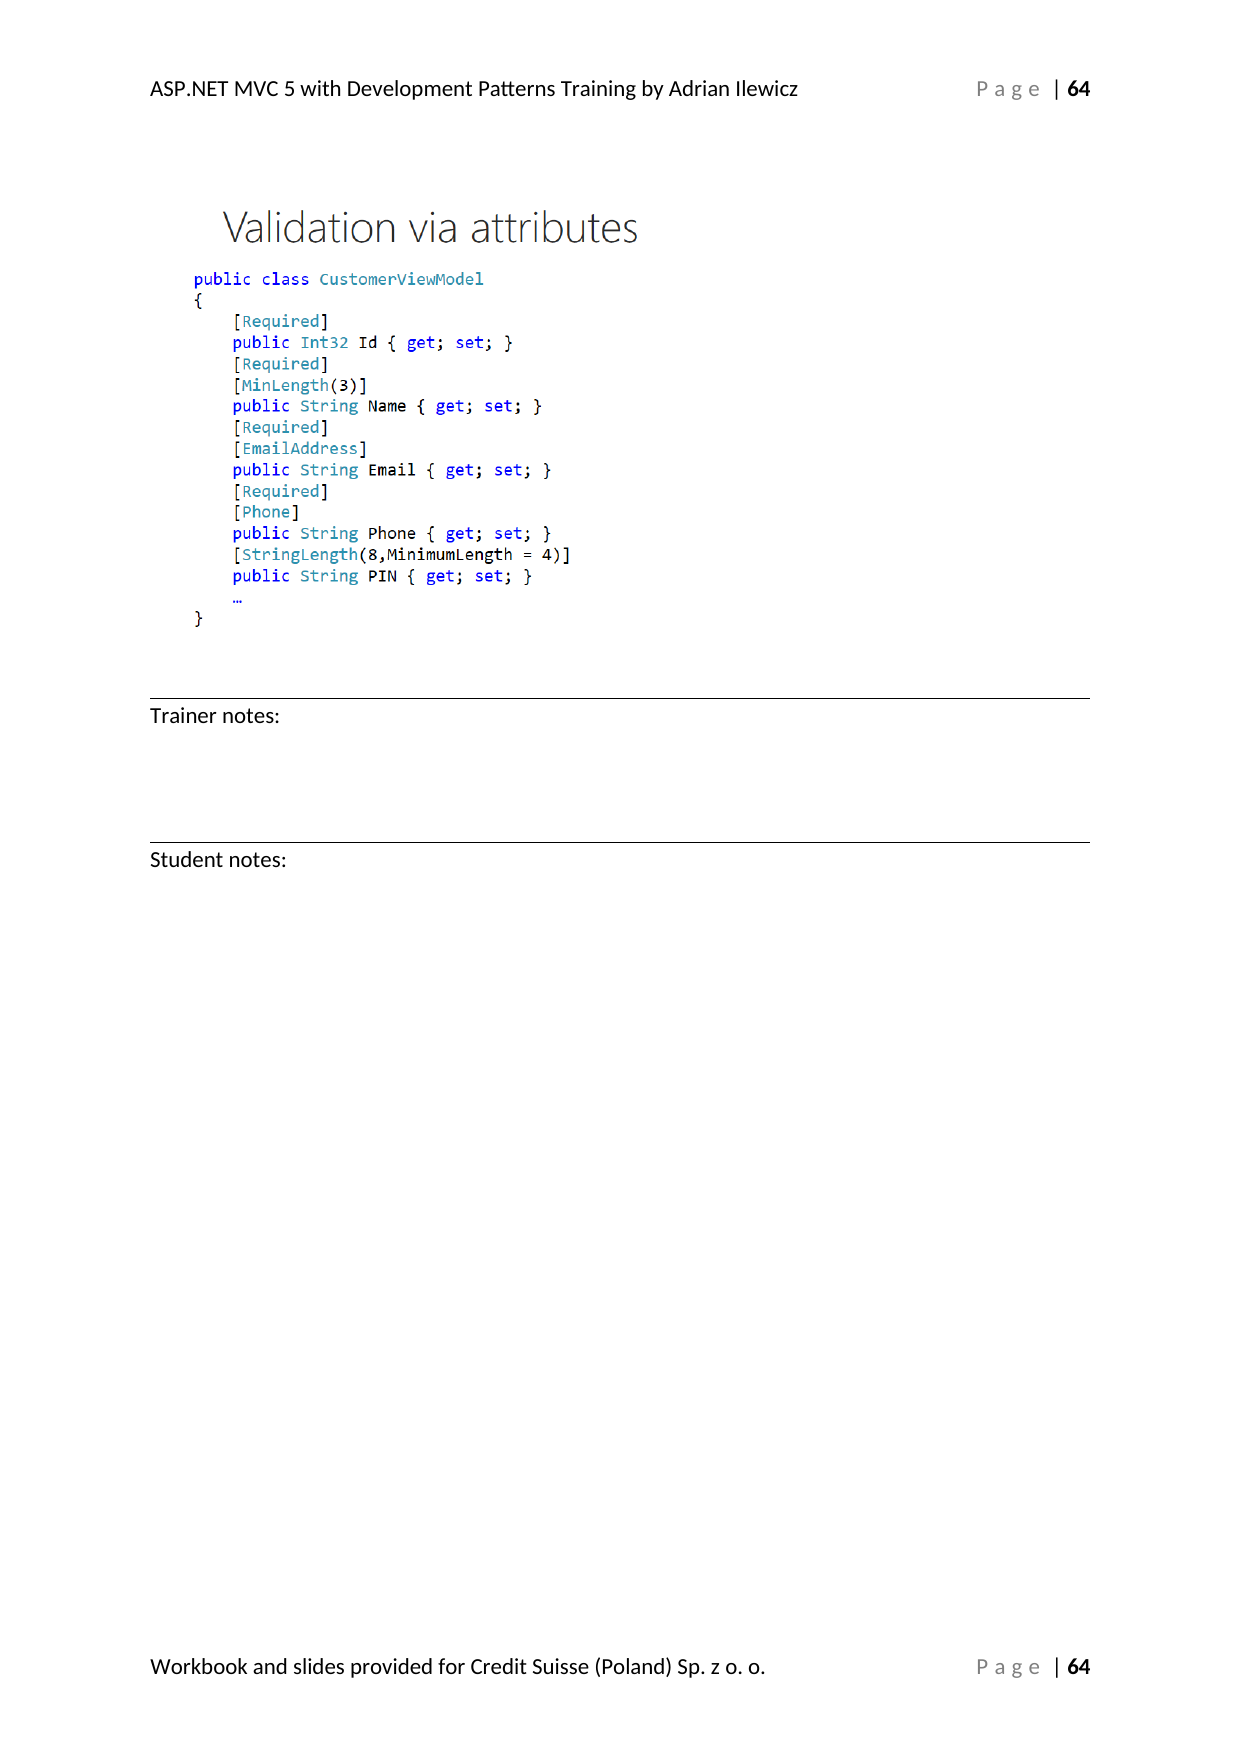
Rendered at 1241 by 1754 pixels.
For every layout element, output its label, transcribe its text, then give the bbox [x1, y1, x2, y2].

text Trainer notes: [150, 699, 1090, 729]
text Student notes: [150, 843, 1090, 873]
picture [150, 149, 1091, 679]
